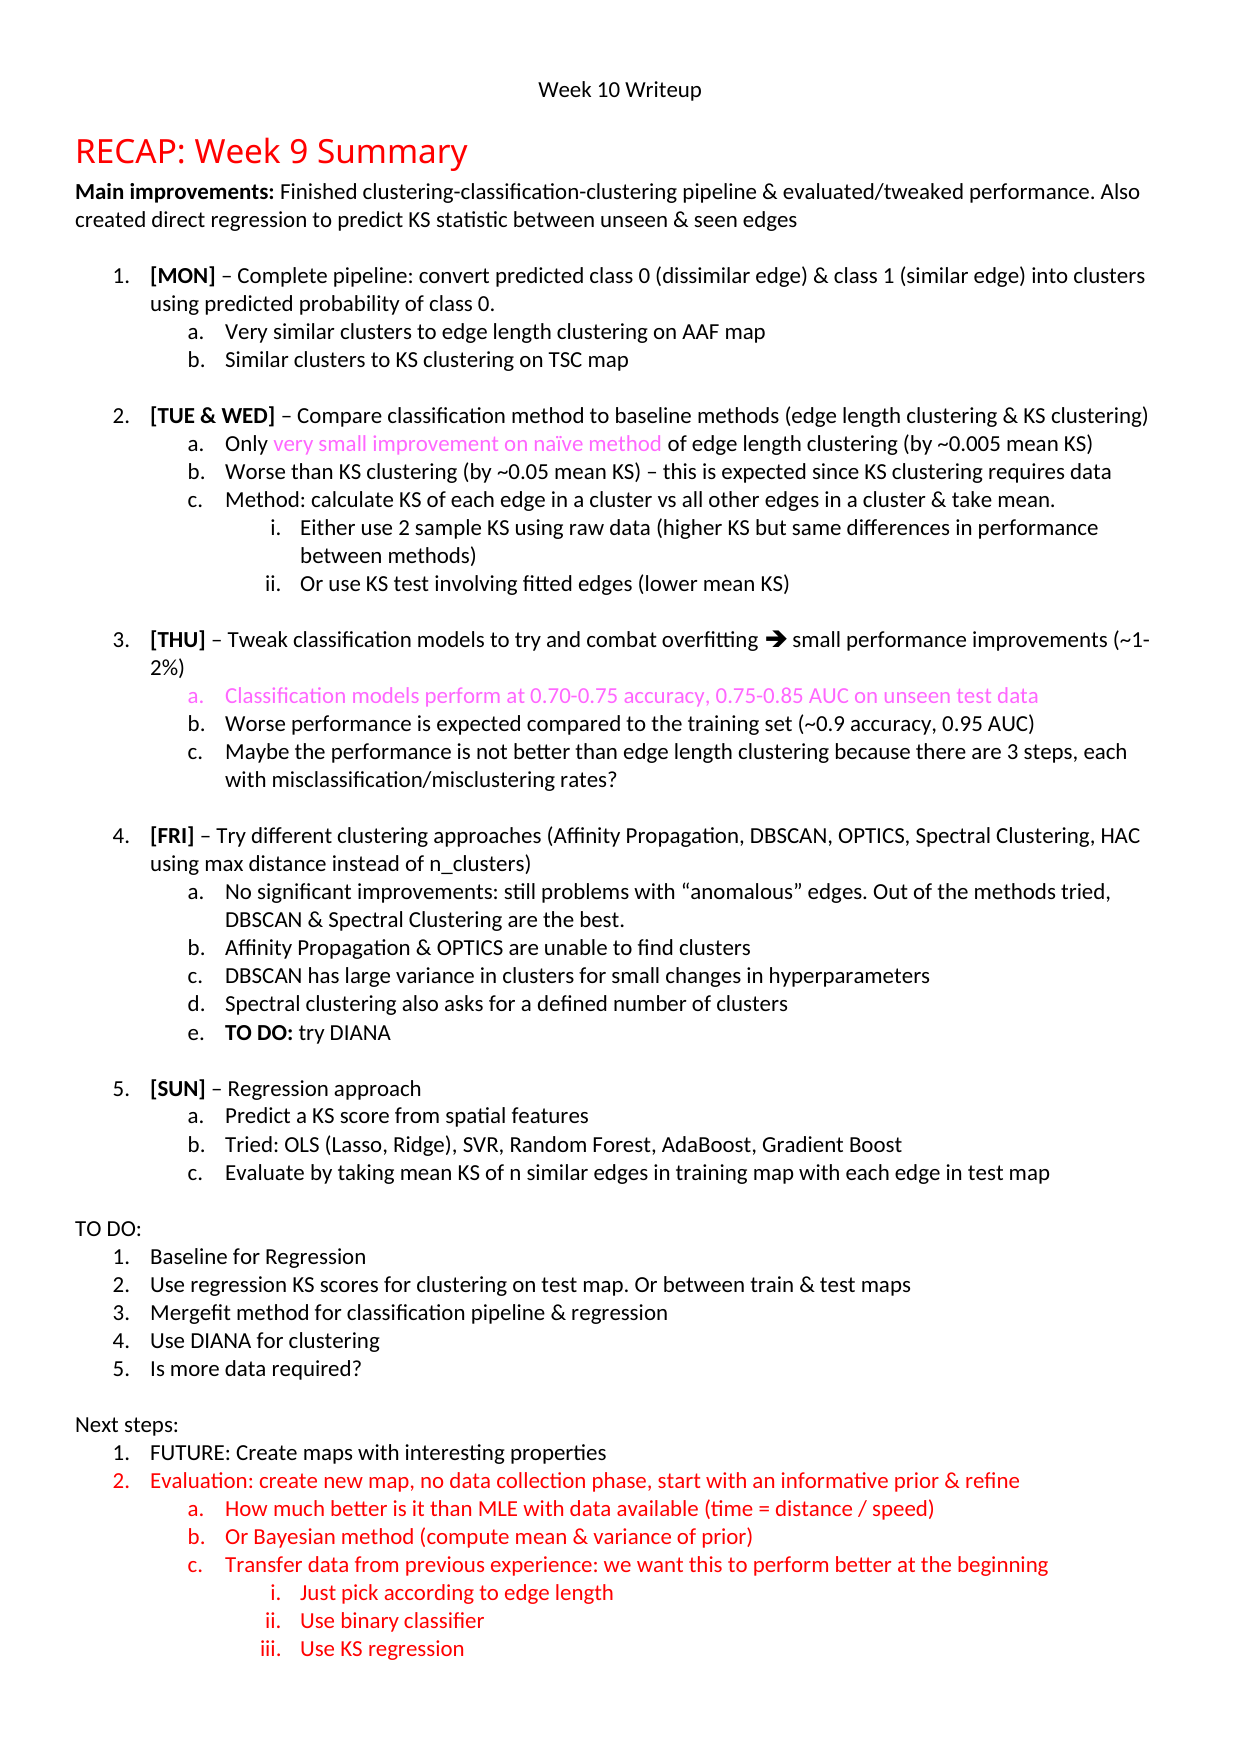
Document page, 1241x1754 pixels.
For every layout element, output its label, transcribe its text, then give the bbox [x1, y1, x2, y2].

list Very similar clusters to edge length clustering on AAF map [187, 317, 1165, 345]
list Maybe the performance is not better than edge length clustering because there are 3 steps, each with misclassification/misclustering rates? [187, 737, 1165, 793]
list Use regression KS scores for clustering on test map. Or between train & test maps [112, 1270, 1165, 1298]
list Just pick according to edge length [281, 1578, 1165, 1606]
list Transfer data from previous experience: we want this to perform better at the beginning [187, 1550, 1165, 1578]
list No significant improvements: still problems with “anomalous” edges. Out of the methods tried, DBSCAN & Spectral Clustering are the best. [187, 877, 1165, 933]
list [MON] – Complete pipeline: convert predicted class 0 (dissimilar edge) & class 1 (similar edge) into clusters using predicted probability of class 0. [112, 261, 1165, 317]
list Is more data required? [112, 1354, 1165, 1382]
list Either use 2 sample KS using raw data (higher KS but same differences in performance between methods) [281, 513, 1165, 569]
list TO DO: try DIANA [187, 1018, 1165, 1046]
list [SUN] – Regression approach [112, 1074, 1165, 1102]
list Predict a KS score from spatial features [187, 1102, 1165, 1130]
list [FRI] – Try different clustering approaches (Affinity Propagation, DBSCAN, OPTICS, Spectral Clustering, HAC using max distance instead of n_clusters) [112, 821, 1165, 877]
list Affinity Propagation & OPTICS are unable to find clusters [187, 933, 1165, 962]
list Or Bayesian method (compute mean & variance of prior) [187, 1522, 1165, 1550]
list [TUE & WED] – Compare classification method to baseline methods (edge length clustering & KS clustering) [112, 401, 1165, 429]
list Method: calculate KS of each edge in a cluster vs all other edges in a cluster & take mean. [187, 485, 1165, 513]
list Spectral clustering also asks for a defined number of clusters [187, 989, 1165, 1018]
list Worse than KS clustering (by ~0.05 mean KS) – this is expected since KS clustering requires data [187, 457, 1165, 485]
list Evaluation: create new map, no data collection phase, start with an informative prior & refine [112, 1466, 1165, 1494]
subtitle RECAP: Week 9 Summary [75, 128, 1165, 173]
text Main improvements: Finished clustering-classification-clustering pipeline & evaluated/tweaked performance. Also created direct regression to predict KS statistic between unseen & seen edges [75, 177, 1165, 233]
list Baseline for Regression [112, 1242, 1165, 1270]
list Use KS regression [281, 1634, 1165, 1662]
list DBSCAN has large variance in clusters for small changes in hyperparameters [187, 962, 1165, 989]
list Use binary classifier [281, 1606, 1165, 1634]
list Similar clusters to KS clustering on TSC map [187, 345, 1165, 373]
list Evaluate by taking mean KS of n similar edges in training map with each edge in test map [187, 1158, 1165, 1186]
list [THU] – Tweak classification models to try and combat overfitting small performance improvements (~1-2%) [112, 625, 1165, 681]
list Use DIANA for clustering [112, 1326, 1165, 1354]
list How much better is it than MLE with data available (time = distance / speed) [187, 1494, 1165, 1522]
text Next steps: [75, 1410, 1165, 1438]
list Mergefit method for classification pipeline & regression [112, 1298, 1165, 1326]
list FUTURE: Create maps with interesting properties [112, 1438, 1165, 1466]
list Or use KS test involving fitted edges (lower mean KS) [281, 569, 1165, 597]
list Only very small improvement on naïve method of edge length clustering (by ~0.005 mean KS) [187, 429, 1165, 457]
list Classification models perform at 0.70-0.75 accuracy, 0.75-0.85 AUC on unseen test data [187, 681, 1165, 709]
list Tried: OLS (Lasso, Ridge), SVR, Random Forest, AdaBoost, Gradient Boost [187, 1130, 1165, 1158]
list Worse performance is expected compared to the training set (~0.9 accuracy, 0.95 AUC) [187, 709, 1165, 737]
text Week 10 Writeup [75, 75, 1165, 103]
text TO DO: [75, 1214, 1165, 1242]
